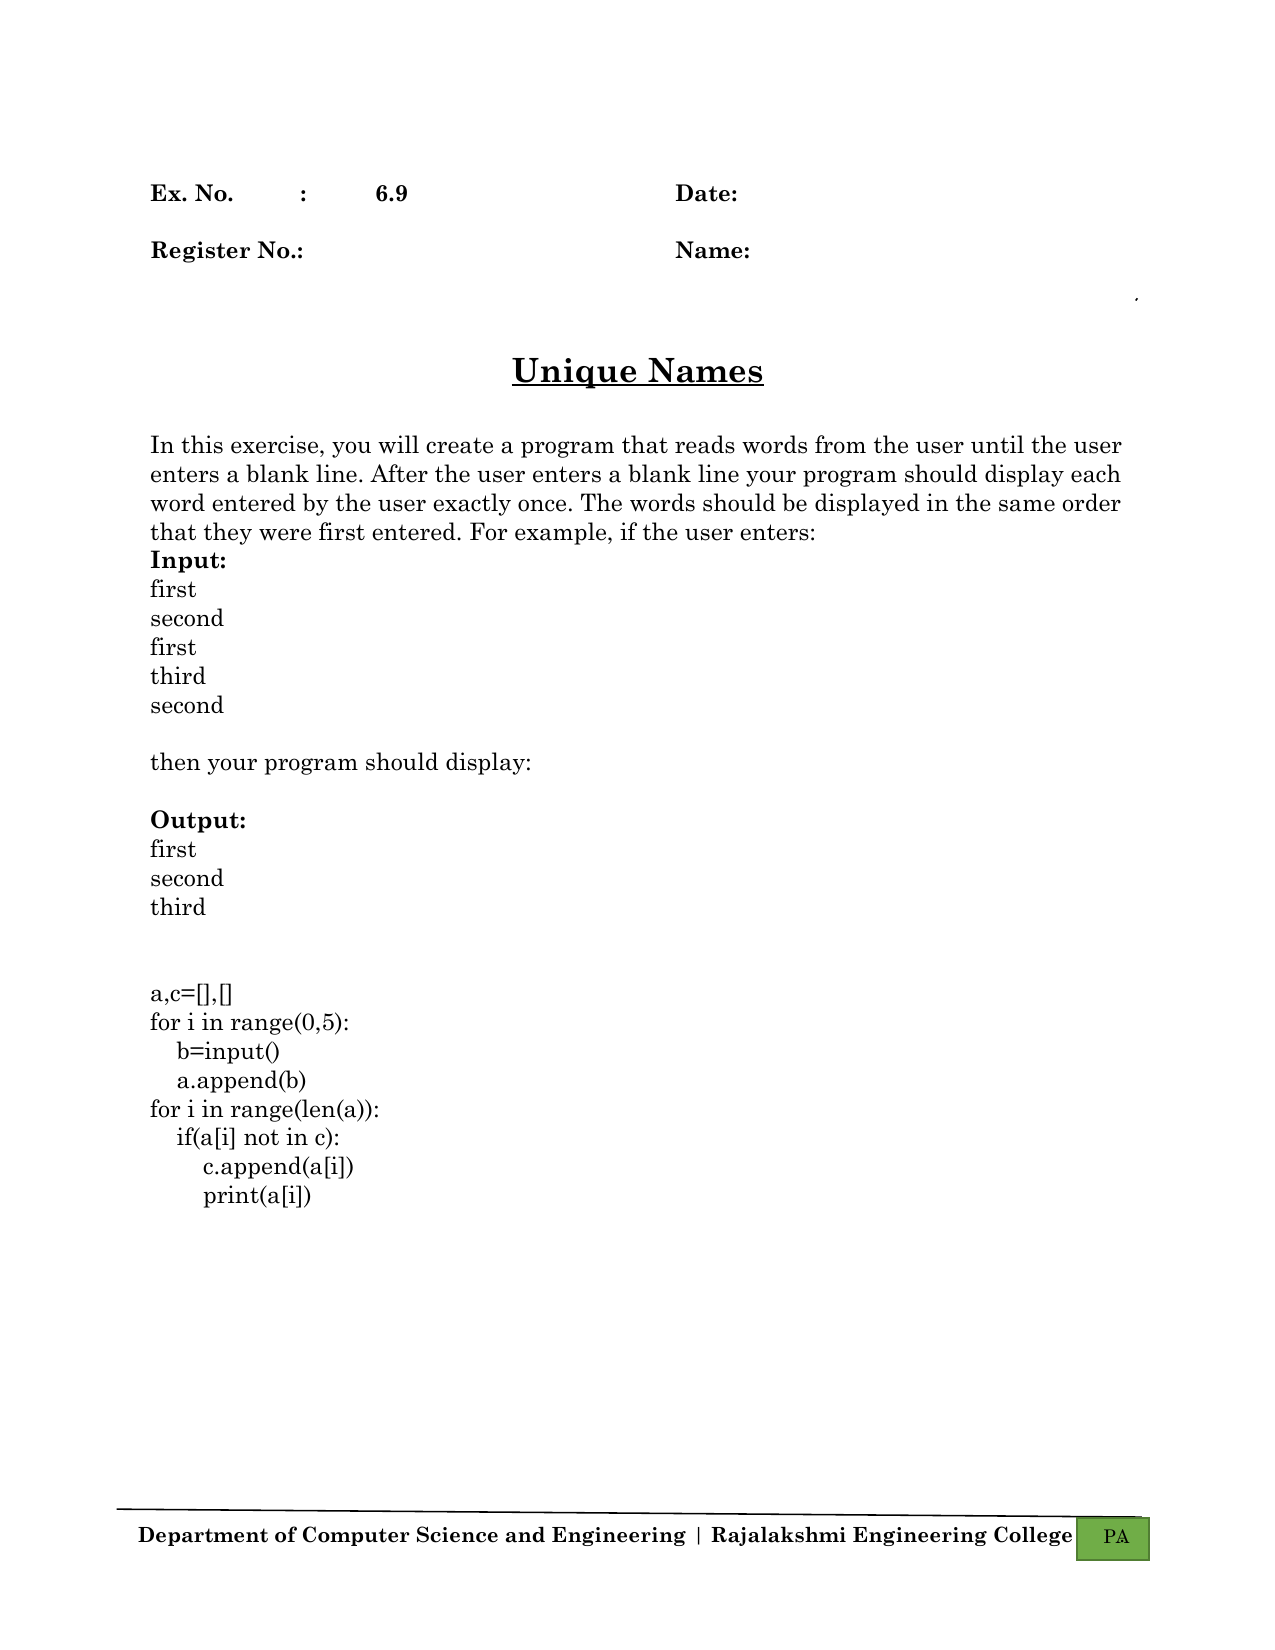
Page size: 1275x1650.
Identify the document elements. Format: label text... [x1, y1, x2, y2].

text second [150, 603, 1125, 632]
text second [150, 862, 1125, 891]
text first [150, 574, 1125, 603]
text Unique Names [150, 349, 1125, 389]
text Input: [150, 545, 1125, 574]
text first [150, 632, 1125, 661]
text for i in range(len(a)): [150, 1093, 1125, 1122]
text a,c=[],[] [150, 978, 1125, 1007]
text Register No.: Name: [150, 236, 1125, 263]
text third [150, 891, 1125, 920]
text first [150, 834, 1125, 862]
text third [150, 661, 1125, 689]
text In this exercise, you will create a program that reads words from the user until the user enters a blank line. After the user enters a blank line your program should display each word entered by the user exactly once. The words should be displayed in the same order that they were first entered. For example, if the user enters: [150, 430, 1125, 545]
text for i in range(0,5): [150, 1007, 1125, 1036]
text a.append(b) [150, 1064, 1125, 1093]
text print(a[i]) [150, 1180, 1125, 1209]
text Ex. No. : 6.9 Date: [150, 179, 1125, 207]
text Output: [150, 805, 1125, 834]
text if(a[i] not in c): [150, 1122, 1125, 1151]
text second [150, 689, 1125, 718]
text then your program should display: [150, 747, 1125, 776]
text c.append(a[i]) [150, 1151, 1125, 1180]
text b=input() [150, 1036, 1125, 1064]
